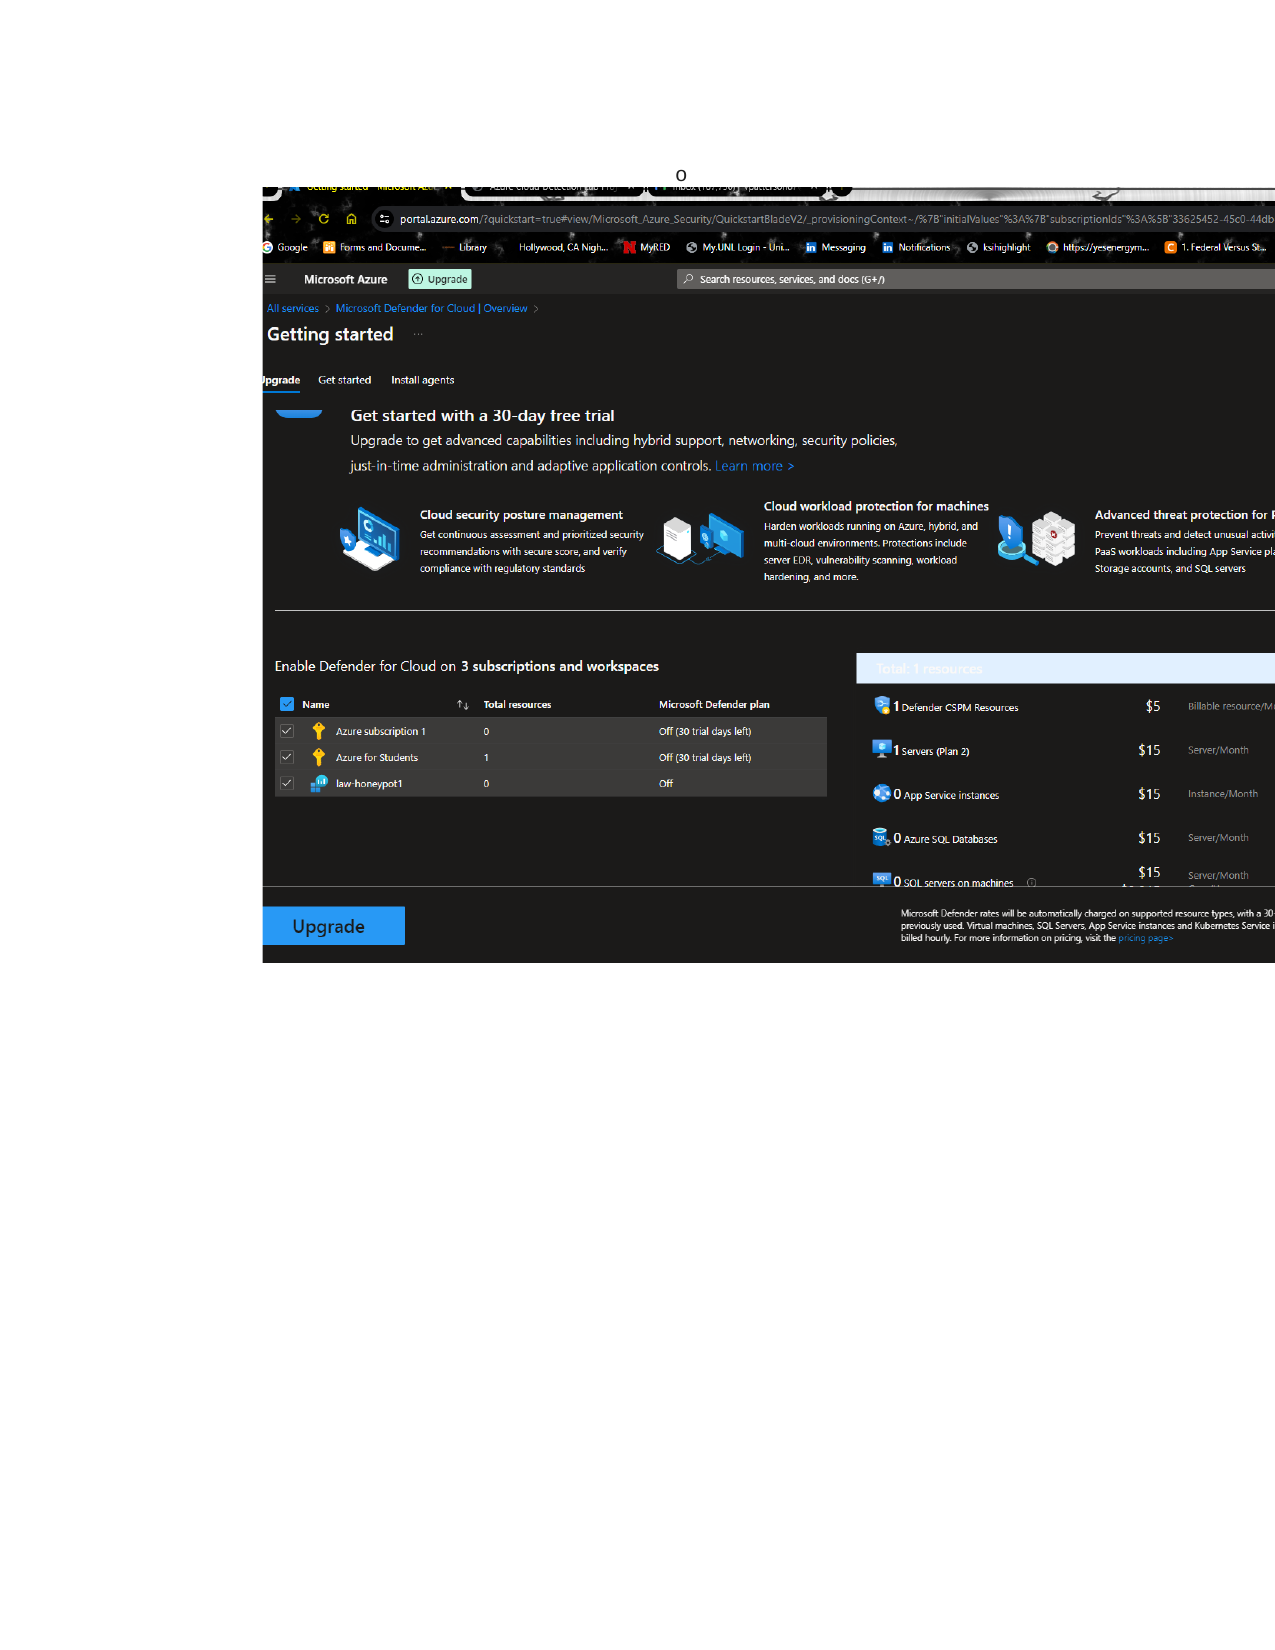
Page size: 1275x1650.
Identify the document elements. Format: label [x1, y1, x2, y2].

picture [262, 187, 1275, 963]
